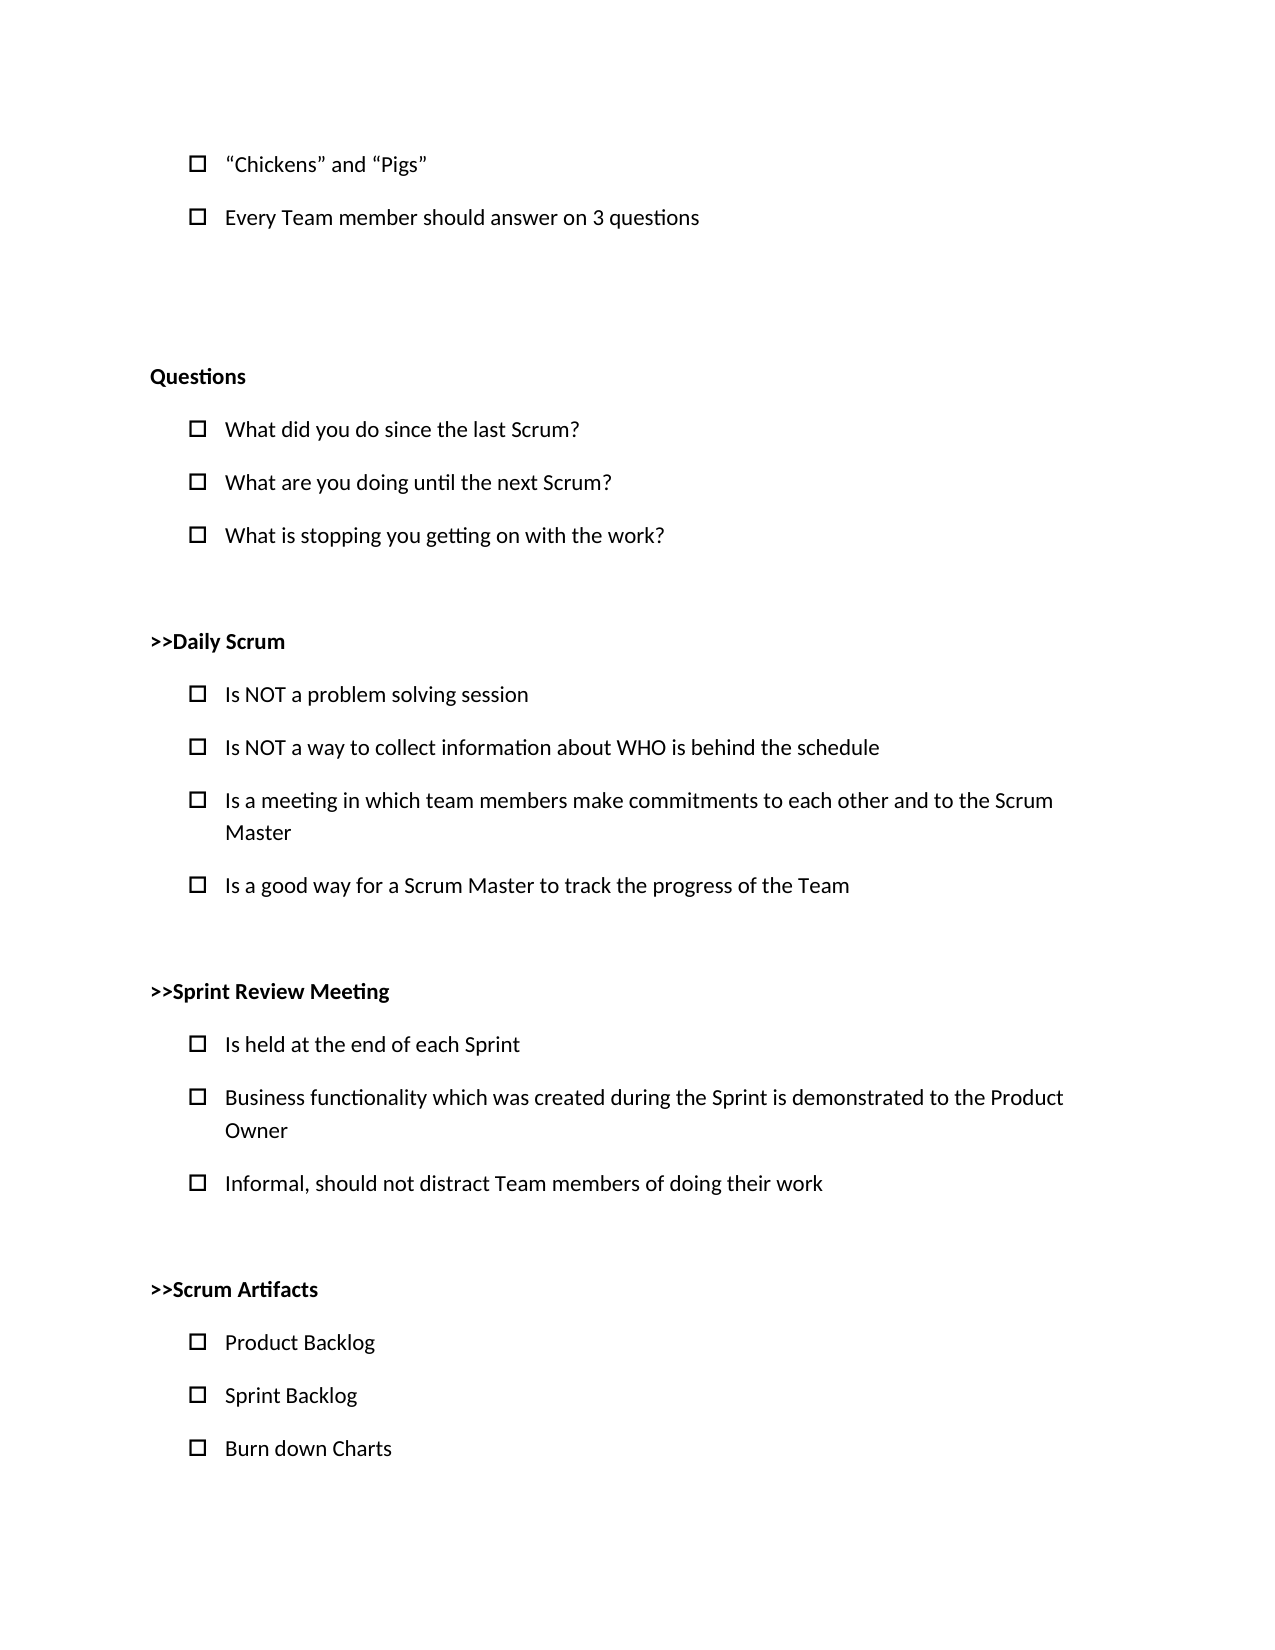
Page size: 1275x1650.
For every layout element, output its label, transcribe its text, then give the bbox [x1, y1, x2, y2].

list Product Backlog [187, 1328, 1125, 1356]
text >>Scrum Artifacts [150, 1275, 1125, 1303]
list What is stopping you getting on with the work? [187, 521, 1125, 549]
list Is a good way for a Scrum Master to track the progress of the Team [187, 871, 1125, 899]
list Business functionality which was created during the Sprint is demonstrated to the Product Owner [187, 1083, 1125, 1144]
list Is a meeting in which team members make commitments to each other and to the Scrum Master [187, 786, 1125, 846]
text >>Daily Scrum [150, 627, 1125, 655]
list Sprint Backlog [187, 1381, 1125, 1409]
list “Chickens” and “Pigs” [187, 150, 1125, 178]
text Questions [150, 362, 1125, 390]
list Is held at the end of each Sprint [187, 1031, 1125, 1058]
list Informal, should not distract Team members of doing their work [187, 1169, 1125, 1197]
list Is NOT a problem solving session [187, 680, 1125, 708]
text >>Sprint Review Meeting [150, 977, 1125, 1006]
list Every Team member should answer on 3 questions [187, 203, 1125, 231]
list What did you do since the last Scrum? [187, 415, 1125, 443]
list What are you doing until the next Scrum? [187, 468, 1125, 496]
list Is NOT a way to collect information about WHO is behind the schedule [187, 733, 1125, 761]
list Burn down Charts [187, 1434, 1125, 1462]
